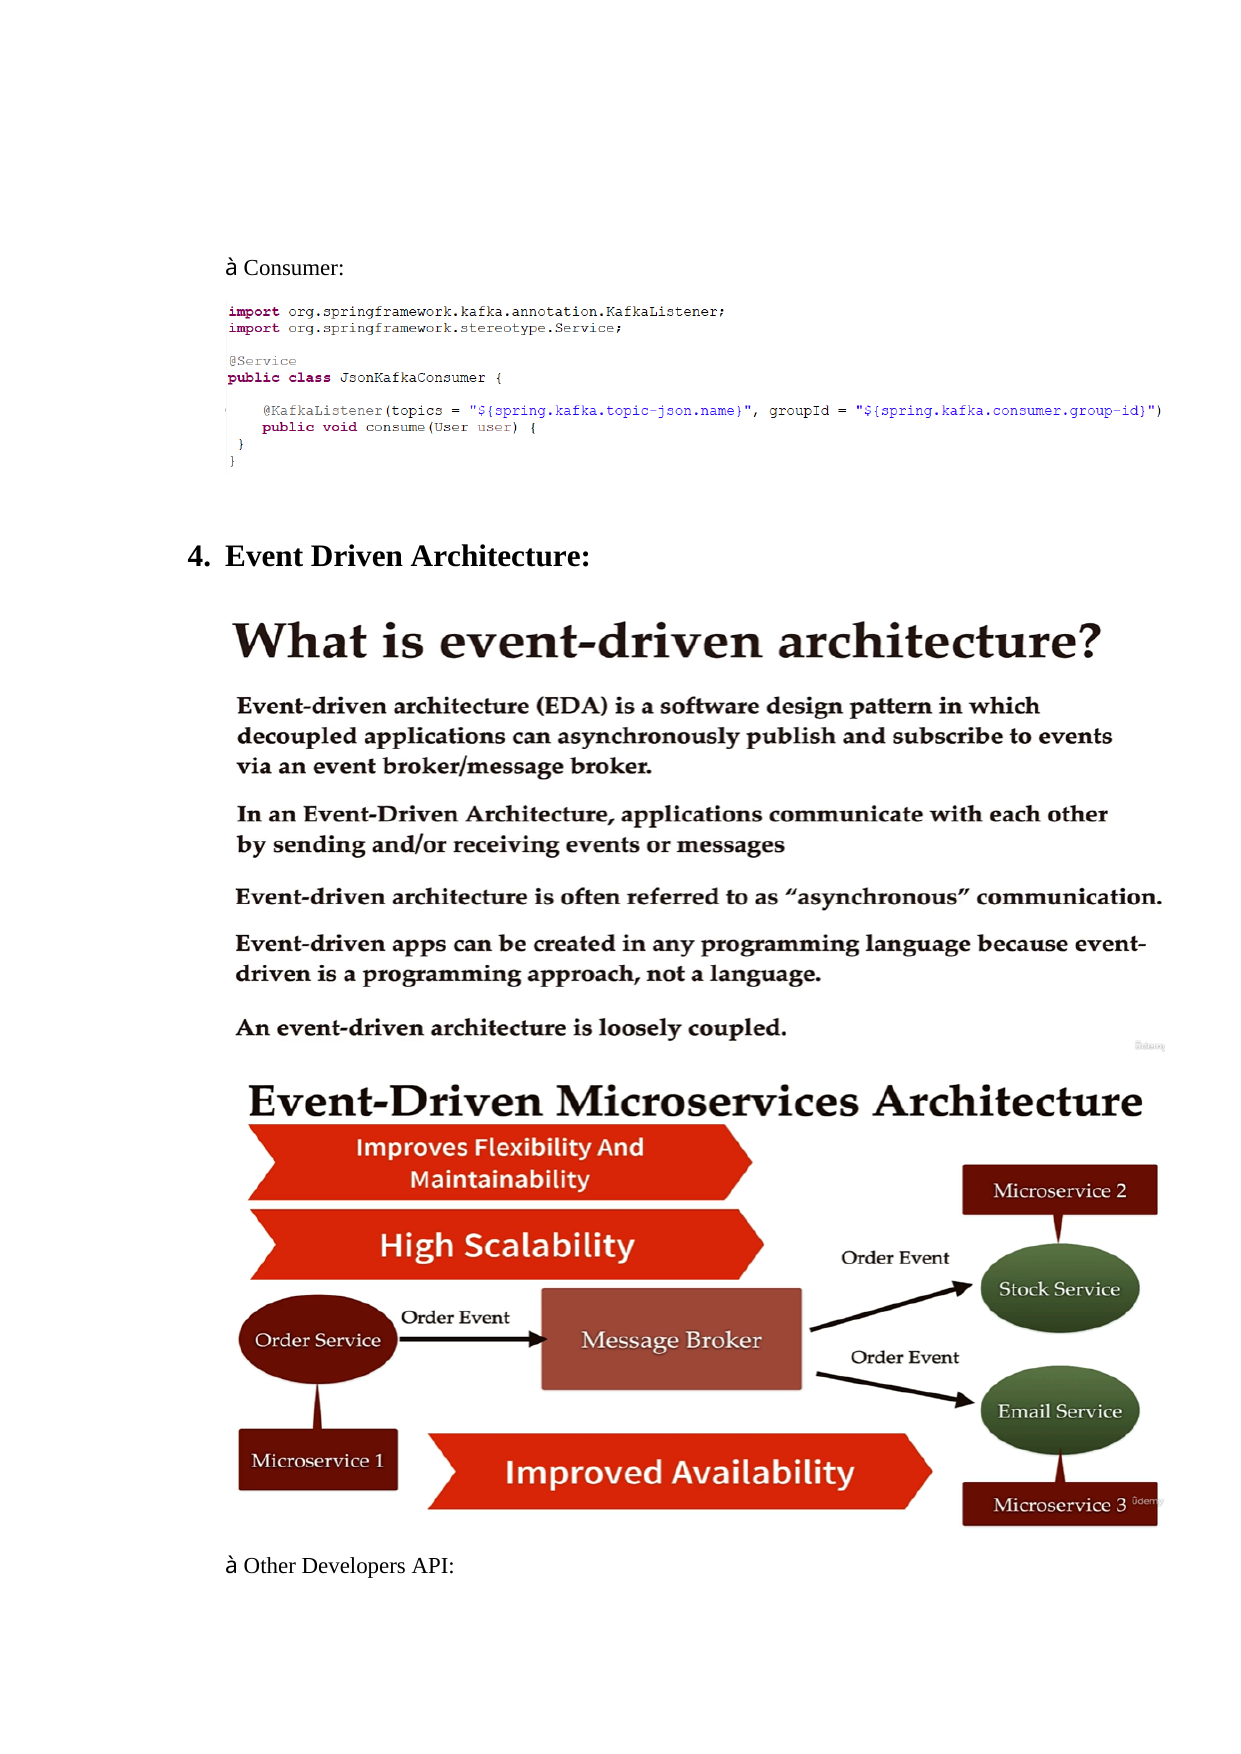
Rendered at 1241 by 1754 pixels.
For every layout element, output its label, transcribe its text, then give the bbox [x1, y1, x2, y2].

text à Consumer: [225, 251, 1090, 282]
picture [225, 615, 1166, 1059]
list Event Driven Architecture: [187, 537, 1090, 573]
picture [225, 301, 1166, 474]
text à Other Developers API: [225, 1549, 1090, 1581]
picture [225, 1060, 1166, 1531]
